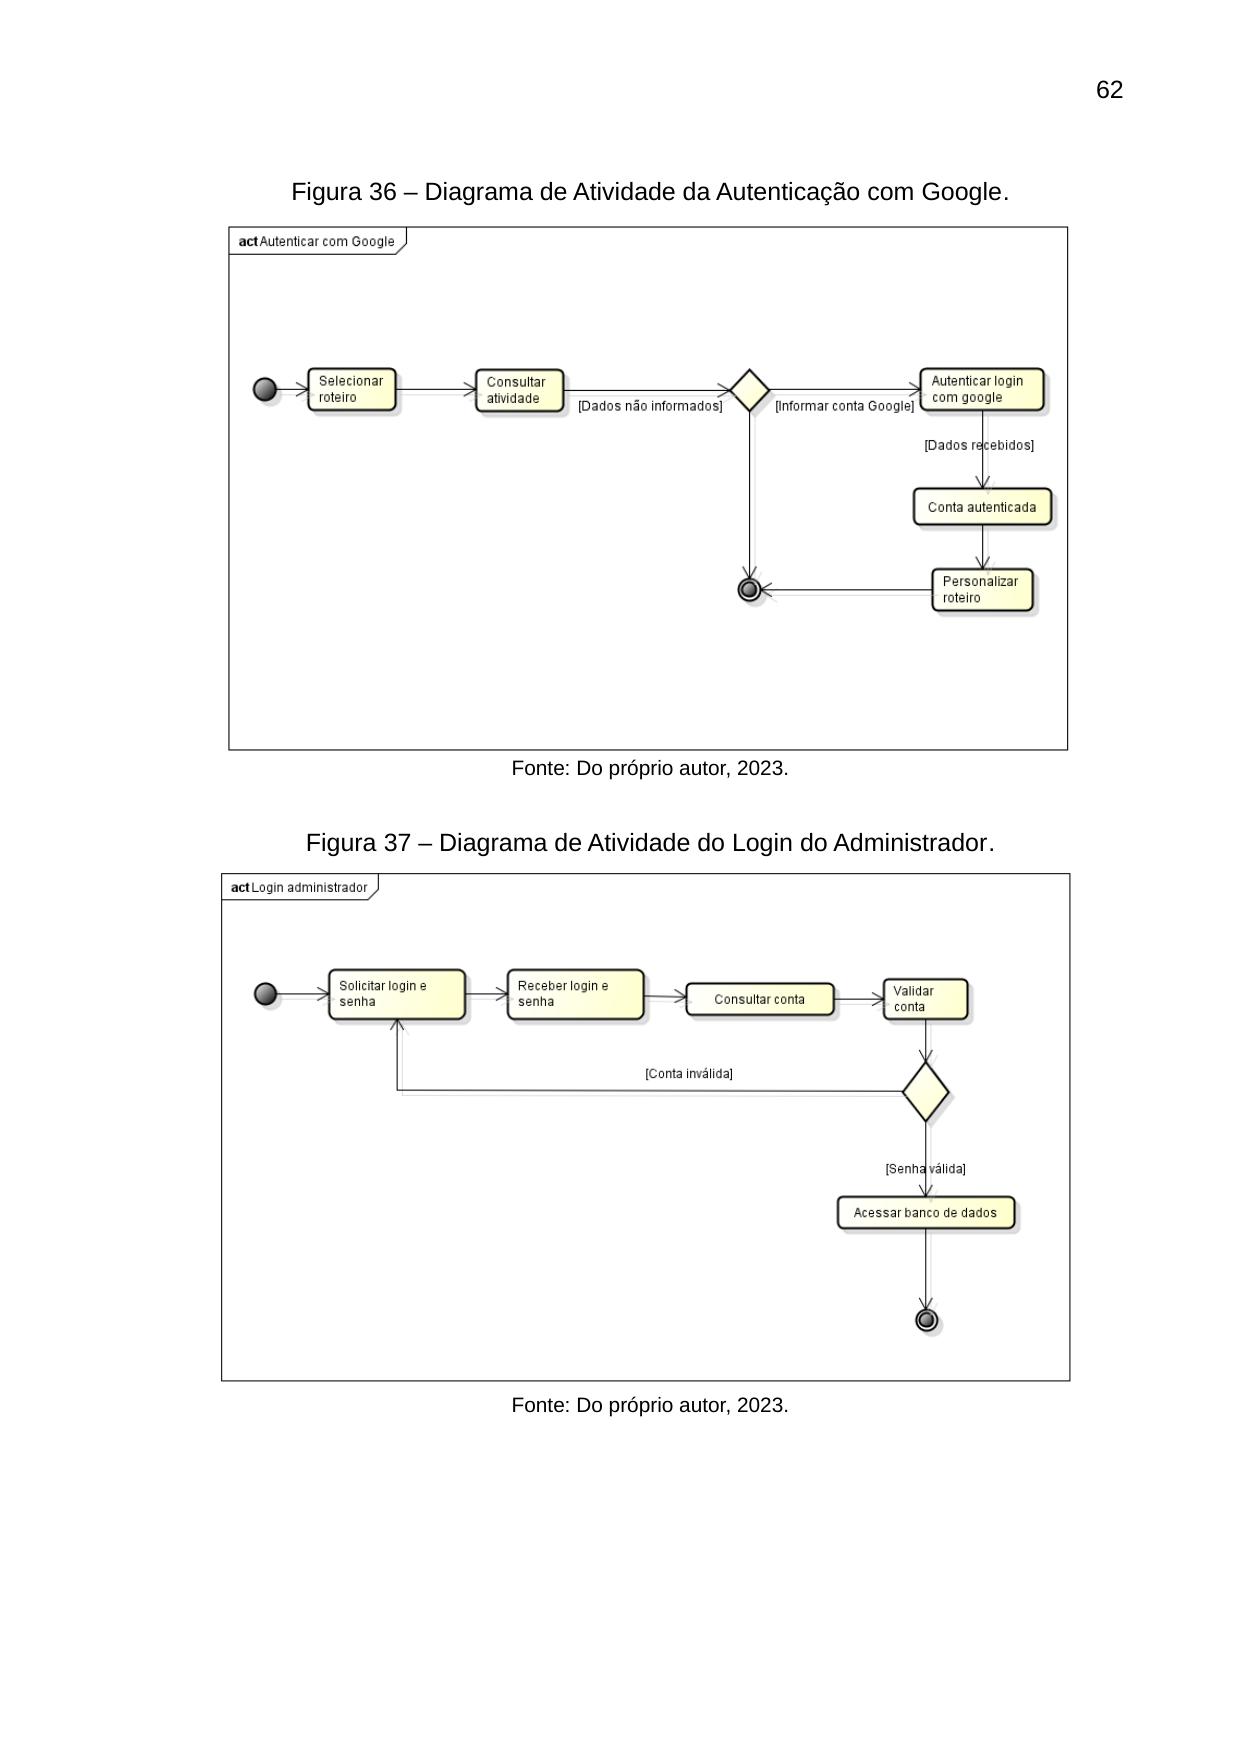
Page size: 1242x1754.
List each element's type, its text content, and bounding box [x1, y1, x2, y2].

picture [223, 220, 1078, 756]
text Fonte: Do próprio autor, 2023. [177, 756, 1123, 780]
picture [218, 870, 1083, 1394]
text Fonte: Do próprio autor, 2023. [177, 1393, 1123, 1417]
